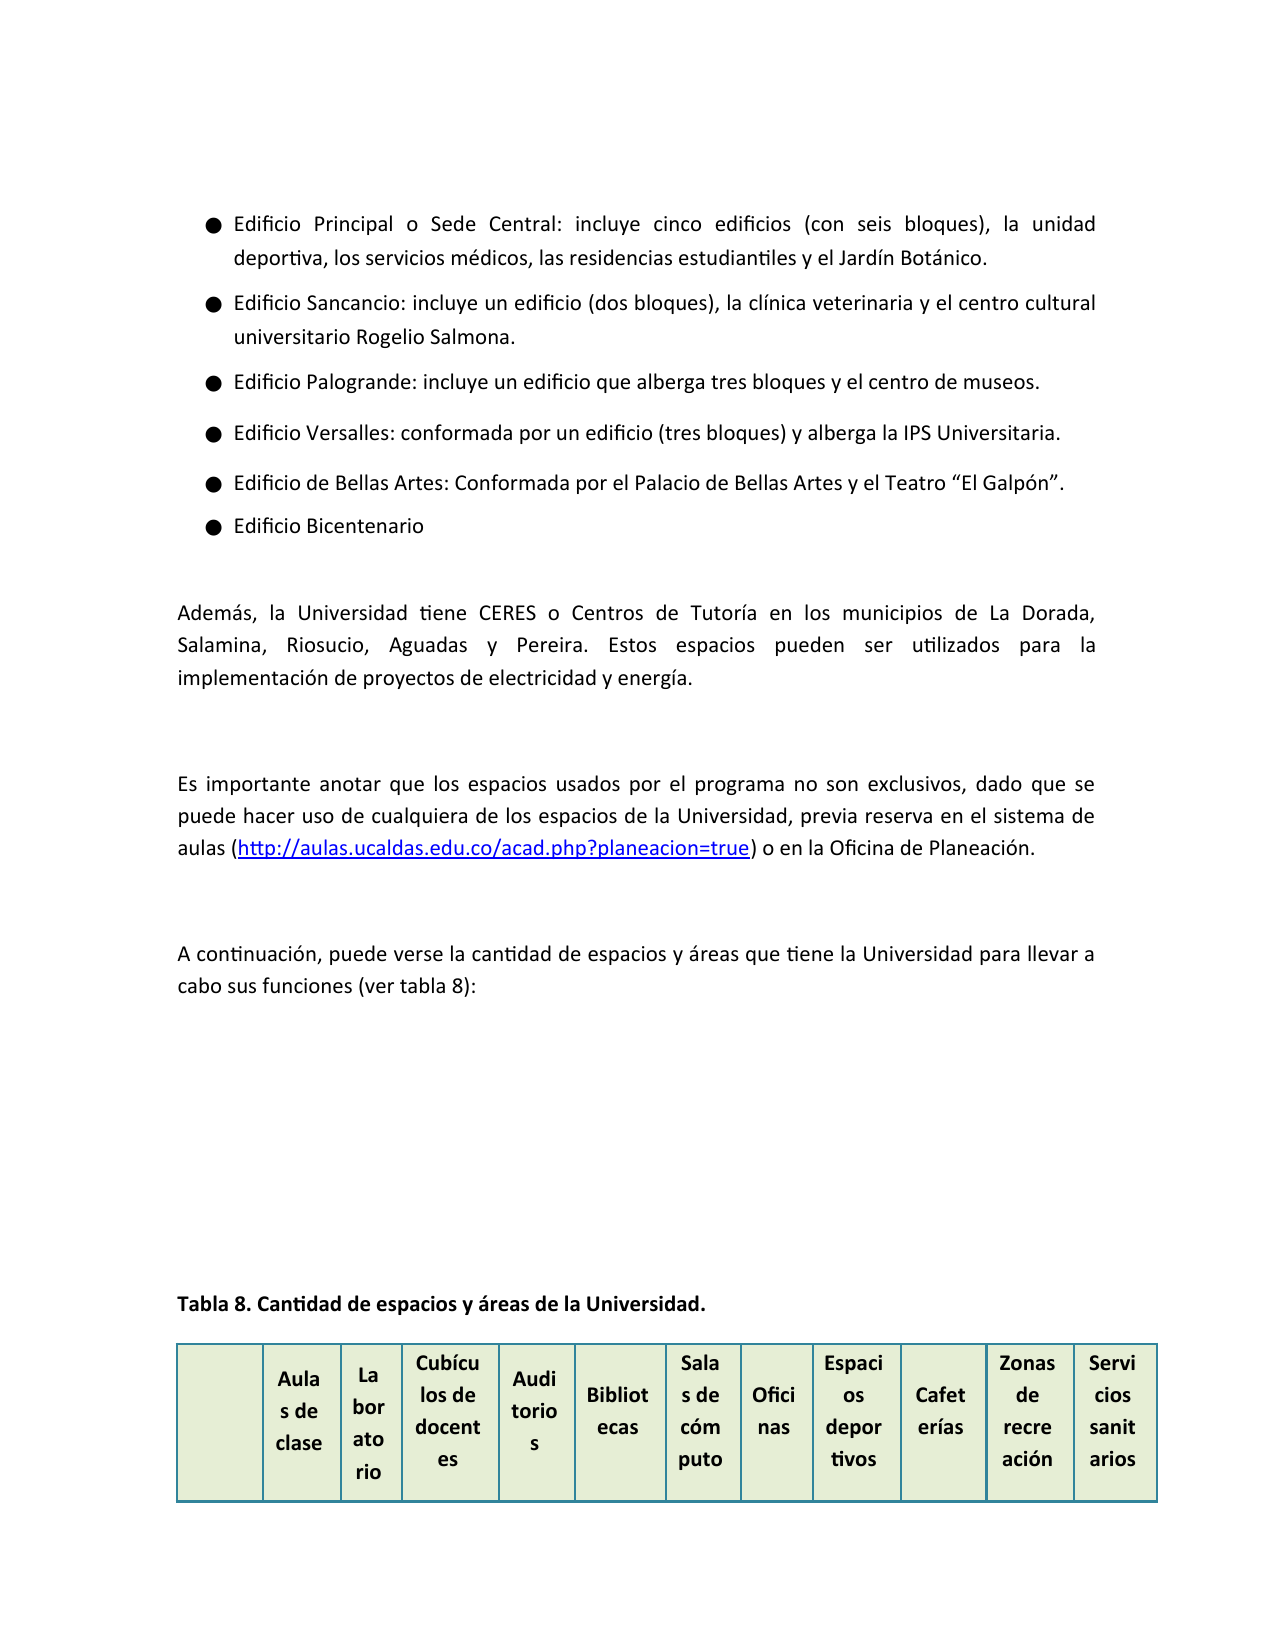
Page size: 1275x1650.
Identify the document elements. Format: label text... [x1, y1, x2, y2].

list Edificio Bicentenario [204, 503, 1098, 545]
table_header Espacios deportivos [814, 1345, 900, 1500]
list Edificio Principal o Sede Central: incluye cinco edificios (con seis bloques), la unidad deportiva, los servicios médicos, las residencias estudiantiles y el Jardín Botánico. [204, 201, 1098, 271]
list Edificio Palogrande: incluye un edificio que alberga tres bloques y el centro de museos. [204, 358, 1098, 401]
table_header [178, 1345, 262, 1500]
list Edificio Versalles: conformada por un edificio (tres bloques) y alberga la IPS Universitaria. [204, 409, 1098, 452]
list Edificio de Bellas Artes: Conformada por el Palacio de Bellas Artes y el Teatro “El Galpón”. [204, 460, 1098, 503]
text Tabla 8. Cantidad de espacios y áreas de la Universidad. [177, 1289, 1098, 1318]
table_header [1075, 1345, 1156, 1500]
table_header Zonas de recreación [988, 1345, 1073, 1500]
table_header Cafeterías [902, 1345, 985, 1500]
text A continuación, puede verse la cantidad de espacios y áreas que tiene la Universidad para llevar a cabo sus funciones (ver tabla 8): [177, 939, 1098, 999]
table_header Oficinas [742, 1345, 812, 1500]
table_header Aulas de clase [264, 1345, 340, 1500]
list Edificio Sancancio: incluye un edificio (dos bloques), la clínica veterinaria y el centro cultural universitario Rogelio Salmona. [204, 279, 1098, 350]
table_header Auditorios [500, 1345, 574, 1500]
table_header Bibliotecas [576, 1345, 665, 1500]
text Es importante anotar que los espacios usados por el programa no son exclusivos, dado que se puede hacer uso de cualquiera de los espacios de la Universidad, previa reserva en el sistema de aulas (http://aulas.ucaldas.edu.co/acad.php?planeacion=true) o en la Oficina de Planeación. [177, 769, 1098, 861]
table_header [403, 1345, 498, 1500]
text Además, la Universidad tiene CERES o Centros de Tutoría en los municipios de La Dorada, Salamina, Riosucio, Aguadas y Pereira. Estos espacios pueden ser utilizados para la implementación de proyectos de electricidad y energía. [177, 598, 1098, 691]
table_header Salas de cómputo [667, 1345, 740, 1500]
table_header Laboratorios [342, 1345, 401, 1500]
